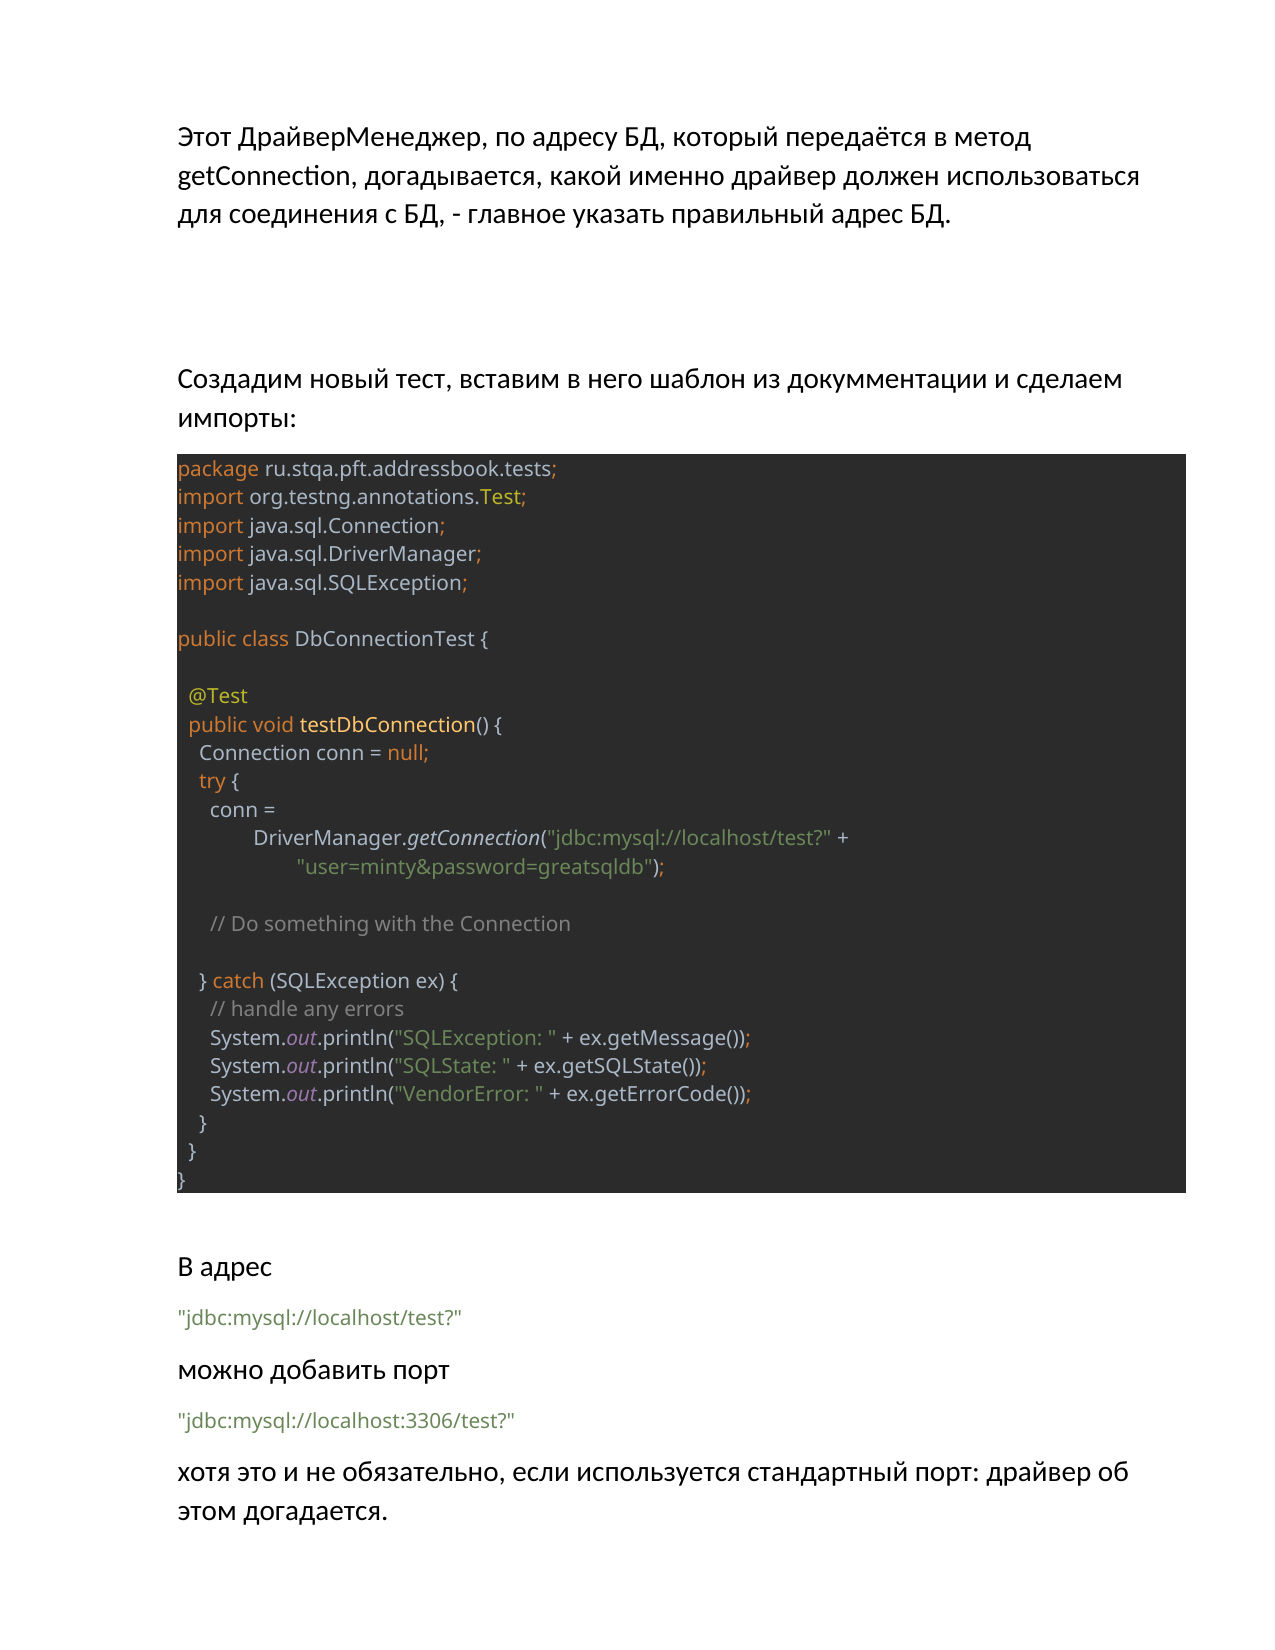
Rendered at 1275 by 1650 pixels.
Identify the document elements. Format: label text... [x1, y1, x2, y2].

text package ru.stqa.pft.addressbook.tests; import org.testng.annotations.Test; import java.sql.Connection; import java.sql.DriverManager; import java.sql.SQLException; public class DbConnectionTest { @Test public void testDbConnection() { Connection conn = null; try { conn = DriverManager.getConnection("jdbc:mysql://localhost/test?" + "user=minty&password=greatsqldb"); // Do something with the Connection } catch (SQLException ex) { // handle any errors System.out.println("SQLException: " + ex.getMessage()); System.out.println("SQLState: " + ex.getSQLState()); System.out.println("VendorError: " + ex.getErrorCode()); } } } [177, 454, 1186, 1193]
text "jdbc:mysql://localhost:3306/test?" [177, 1406, 1186, 1434]
text хотя это и не обязательно, если используется стандартный порт: драйвер об этом догадается. [177, 1453, 1186, 1527]
text В адрес [177, 1248, 1186, 1284]
text Создадим новый тест, вставим в него шаблон из докумментации и сделаем импорты: [177, 360, 1186, 434]
text можно добавить порт [177, 1351, 1186, 1386]
text Этот ДрайверМенеджер, по адресу БД, который передаётся в метод getConnection, догадывается, какой именно драйвер должен использоваться для соединения с БД, - главное указать правильный адрес БД. [177, 118, 1186, 231]
text "jdbc:mysql://localhost/test?" [177, 1303, 1186, 1332]
